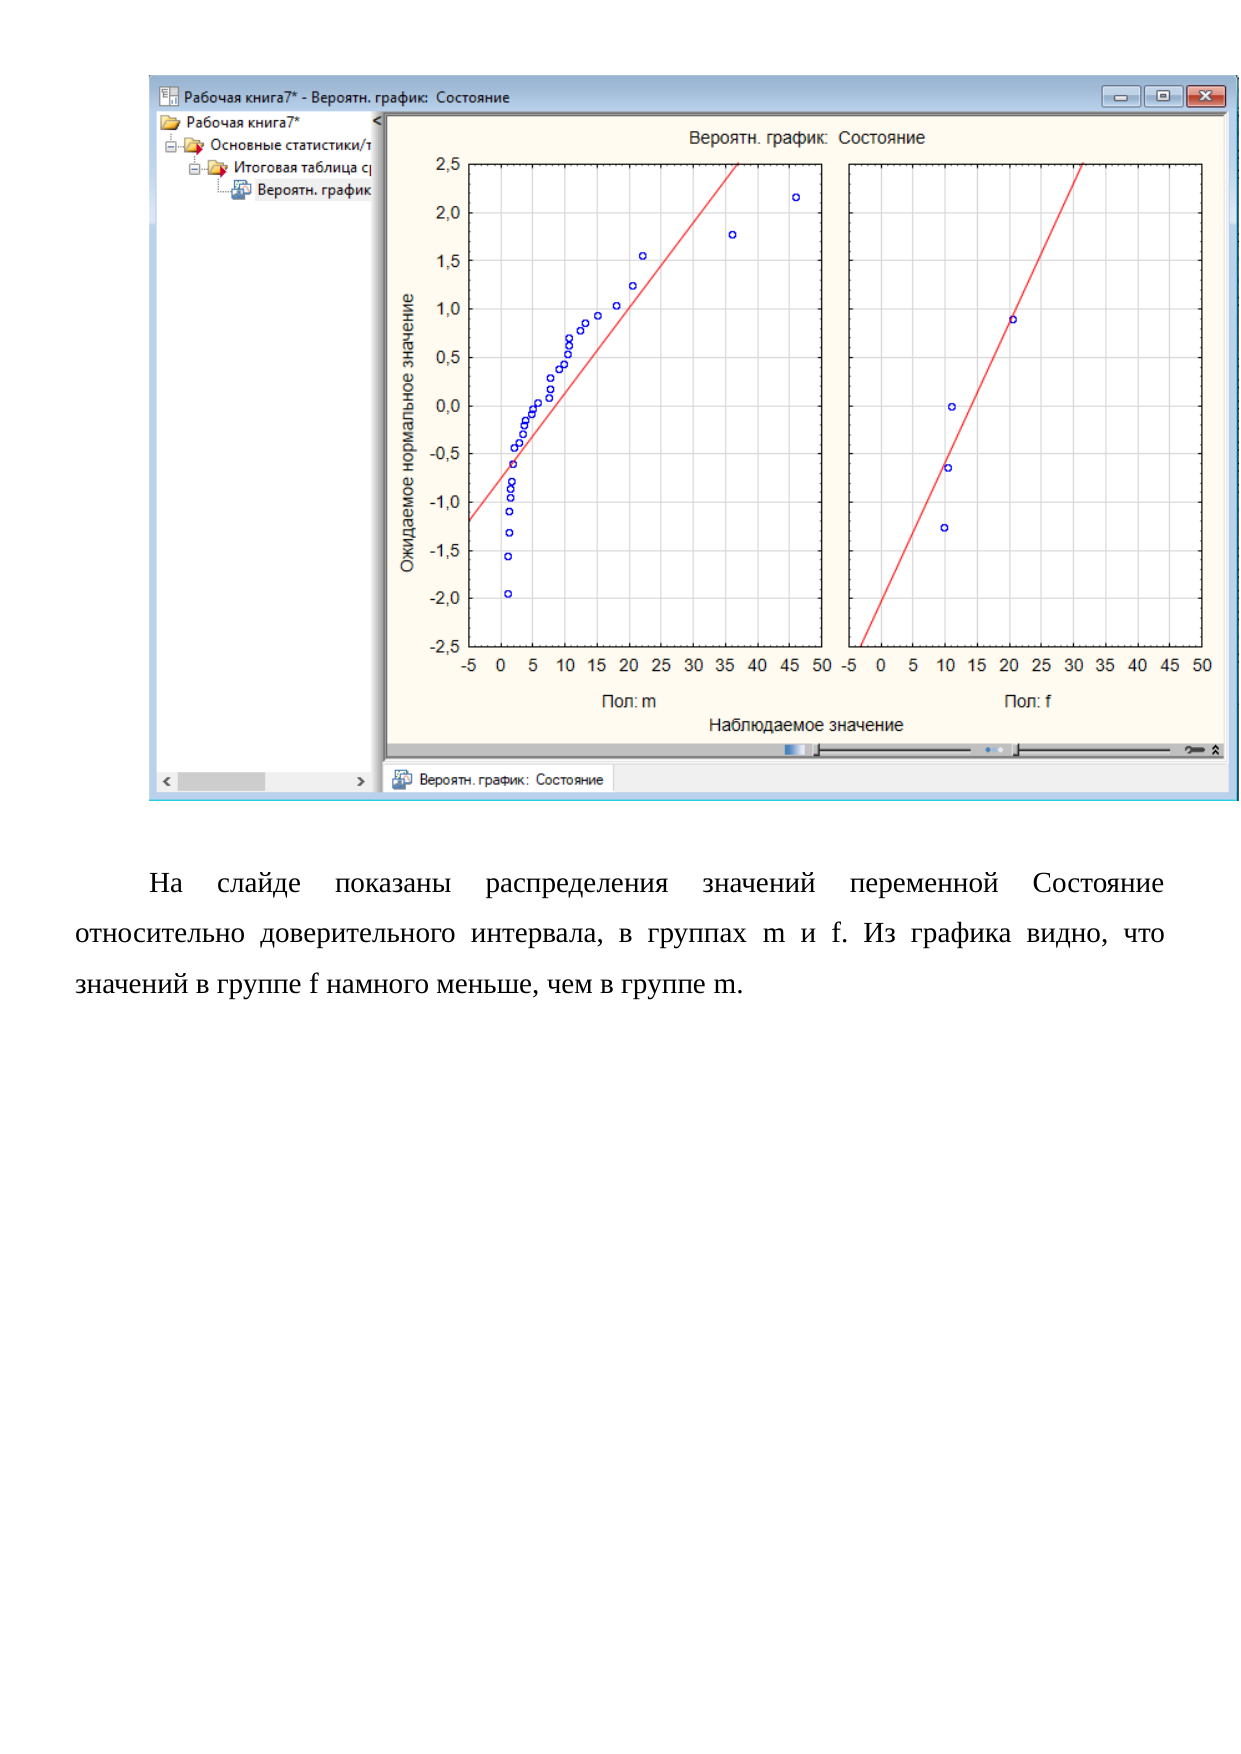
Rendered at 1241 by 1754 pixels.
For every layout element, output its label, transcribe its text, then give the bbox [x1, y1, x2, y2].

picture [148, 75, 1239, 801]
text На слайде показаны распределения значений переменной Состояние относительно доверительного интервала, в группах m и f. Из графика видно, что значений в группе f намного меньше, чем в группе m. [75, 865, 1165, 999]
